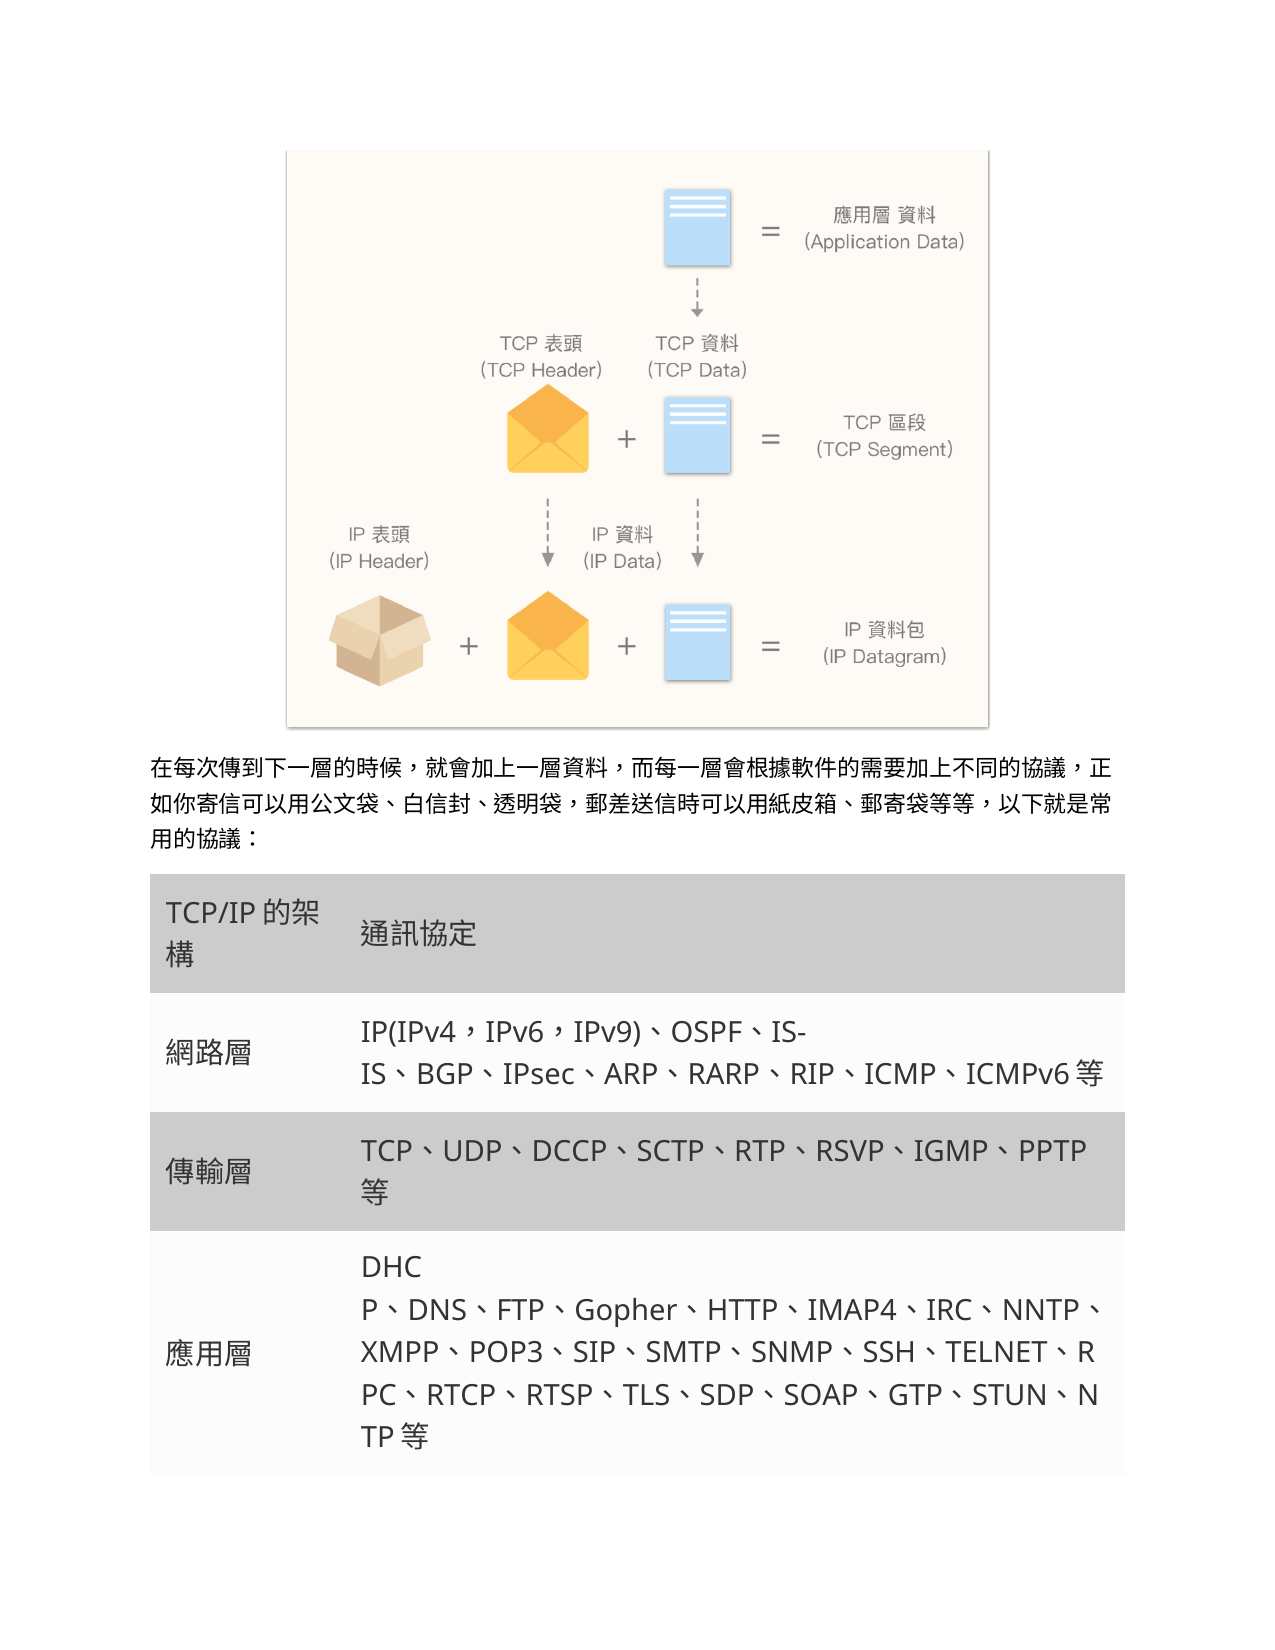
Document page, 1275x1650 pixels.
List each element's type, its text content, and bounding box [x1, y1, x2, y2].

table_cell IP(IPv4，IPv6，IPv9)、OSPF、IS-IS、BGP、IPsec、ARP、RARP、RIP、ICMP、ICMPv6等 [345, 993, 1125, 1112]
table_header TCP/IP的架構 [150, 874, 345, 993]
table_header 通訊協定 [345, 874, 1125, 993]
table_cell 應用層 [150, 1231, 345, 1475]
table_cell TCP、UDP、DCCP、SCTP、RTP、RSVP、IGMP、PPTP等 [345, 1112, 1125, 1231]
table_cell DHCP、DNS、FTP、Gopher、HTTP、IMAP4、IRC、NNTP、XMPP、POP3、SIP、SMTP、SNMP、SSH、TELNET、RPC、RTCP、RTSP、TLS、SDP、SOAP、GTP、STUN、NTP等 [345, 1231, 1125, 1475]
picture [284, 150, 991, 731]
table_cell 網路層 [150, 993, 345, 1112]
text 在每次傳到下一層的時候，就會加上一層資料，而每一層會根據軟件的需要加上不同的協議，正如你寄信可以用公文袋、白信封、透明袋，郵差送信時可以用紙皮箱、郵寄袋等等，以下就是常用的協議： [150, 750, 1125, 854]
table_cell 傳輸層 [150, 1112, 345, 1231]
